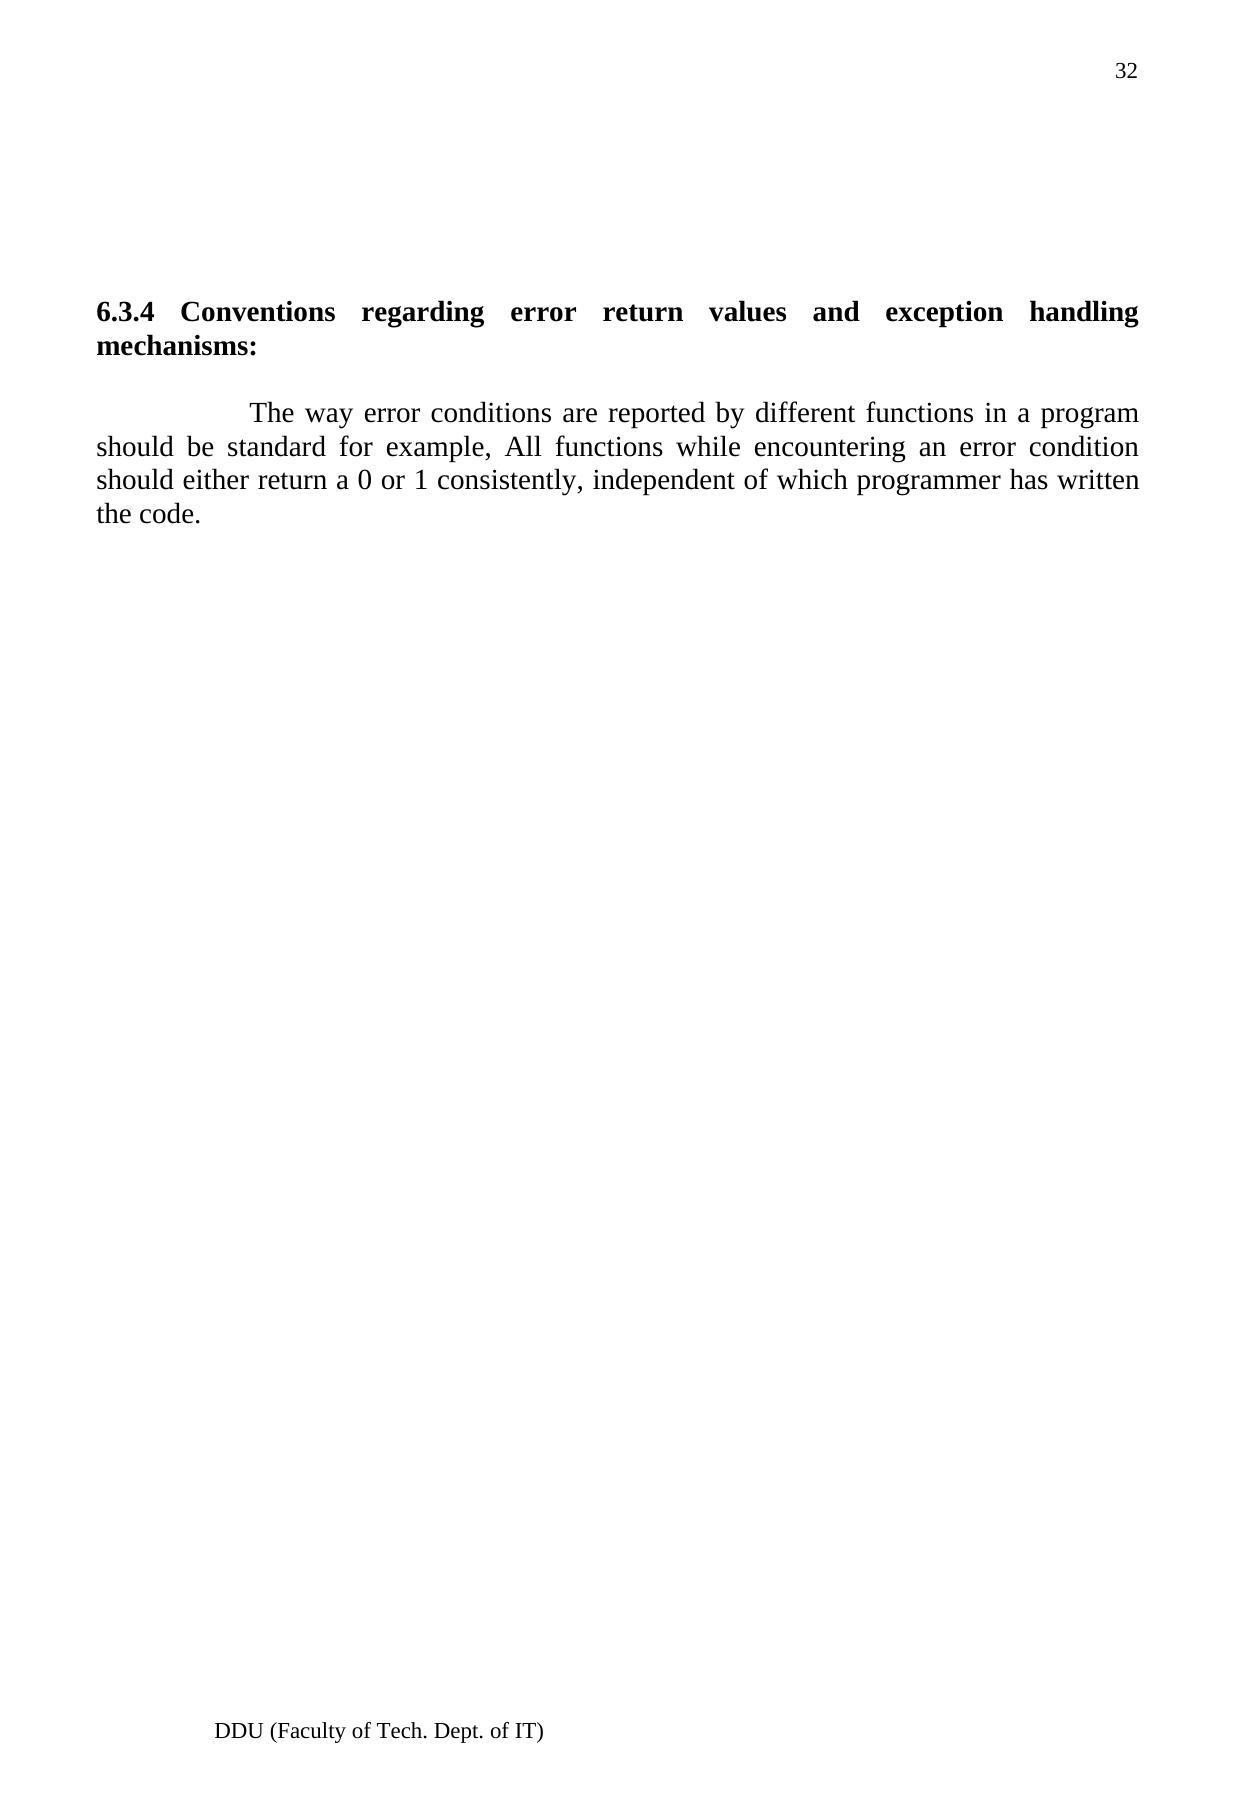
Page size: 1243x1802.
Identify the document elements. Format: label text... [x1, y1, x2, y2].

text The way error conditions are reported by different functions in a program should be standard for example, All functions while encountering an error condition should either return a 0 or 1 consistently, independent of which programmer has written the code. [96, 395, 1141, 529]
subtitle Conventions regarding error return values and exception handling mechanisms: [96, 294, 1139, 362]
